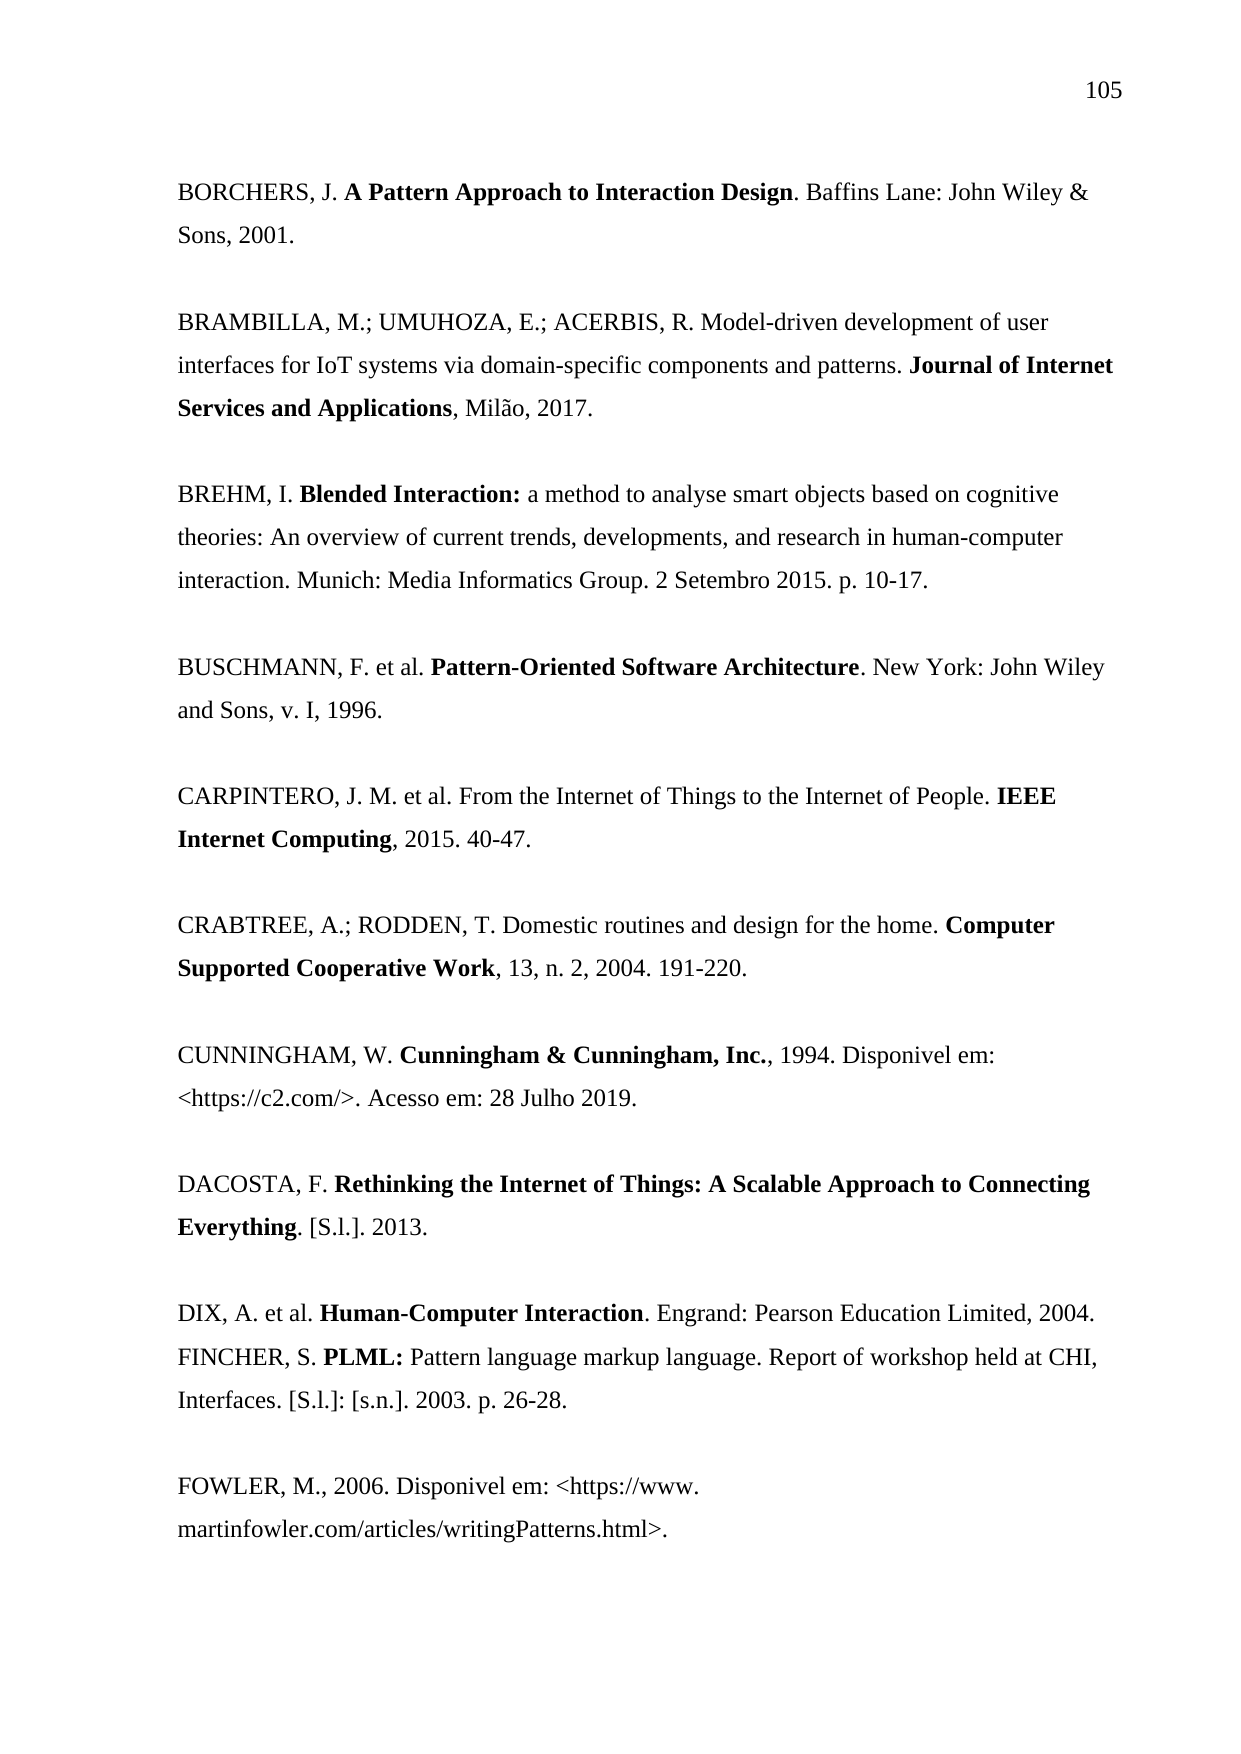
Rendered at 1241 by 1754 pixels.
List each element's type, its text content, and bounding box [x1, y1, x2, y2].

text BRAMBILLA, M.; UMUHOZA, E.; ACERBIS, R. Model-driven development of user interfaces for IoT systems via domain-specific components and patterns. Journal of Internet Services and Applications, Milão, 2017. [177, 307, 1122, 422]
text FOWLER, M., 2006. Disponivel em: <https://www. martinfowler.com/articles/writingPatterns.html>. [177, 1471, 1122, 1543]
text DACOSTA, F. Rethinking the Internet of Things: A Scalable Approach to Connecting Everything. [S.l.]. 2013. [177, 1169, 1122, 1241]
text BORCHERS, J. A Pattern Approach to Interaction Design. Baffins Lane: John Wiley & Sons, 2001. [177, 177, 1122, 249]
text FINCHER, S. PLML: Pattern language markup language. Report of workshop held at CHI, Interfaces. [S.l.]: [s.n.]. 2003. p. 26-28. [177, 1342, 1122, 1413]
text BREHM, I. Blended Interaction: a method to analyse smart objects based on cognitive theories: An overview of current trends, developments, and research in human-computer interaction. Munich: Media Informatics Group. 2 Setembro 2015. p. 10-17. [177, 479, 1122, 594]
text CRABTREE, A.; RODDEN, T. Domestic routines and design for the home. Computer Supported Cooperative Work, 13, n. 2, 2004. 191-220. [177, 910, 1122, 982]
text CUNNINGHAM, W. Cunningham & Cunningham, Inc., 1994. Disponivel em: <https://c2.com/>. Acesso em: 28 Julho 2019. [177, 1040, 1122, 1112]
text CARPINTERO, J. M. et al. From the Internet of Things to the Internet of People. IEEE Internet Computing, 2015. 40-47. [177, 781, 1122, 853]
text DIX, A. et al. Human-Computer Interaction. Engrand: Pearson Education Limited, 2004. [177, 1298, 1122, 1327]
text BUSCHMANN, F. et al. Pattern-Oriented Software Architecture. New York: John Wiley and Sons, v. I, 1996. [177, 652, 1122, 723]
